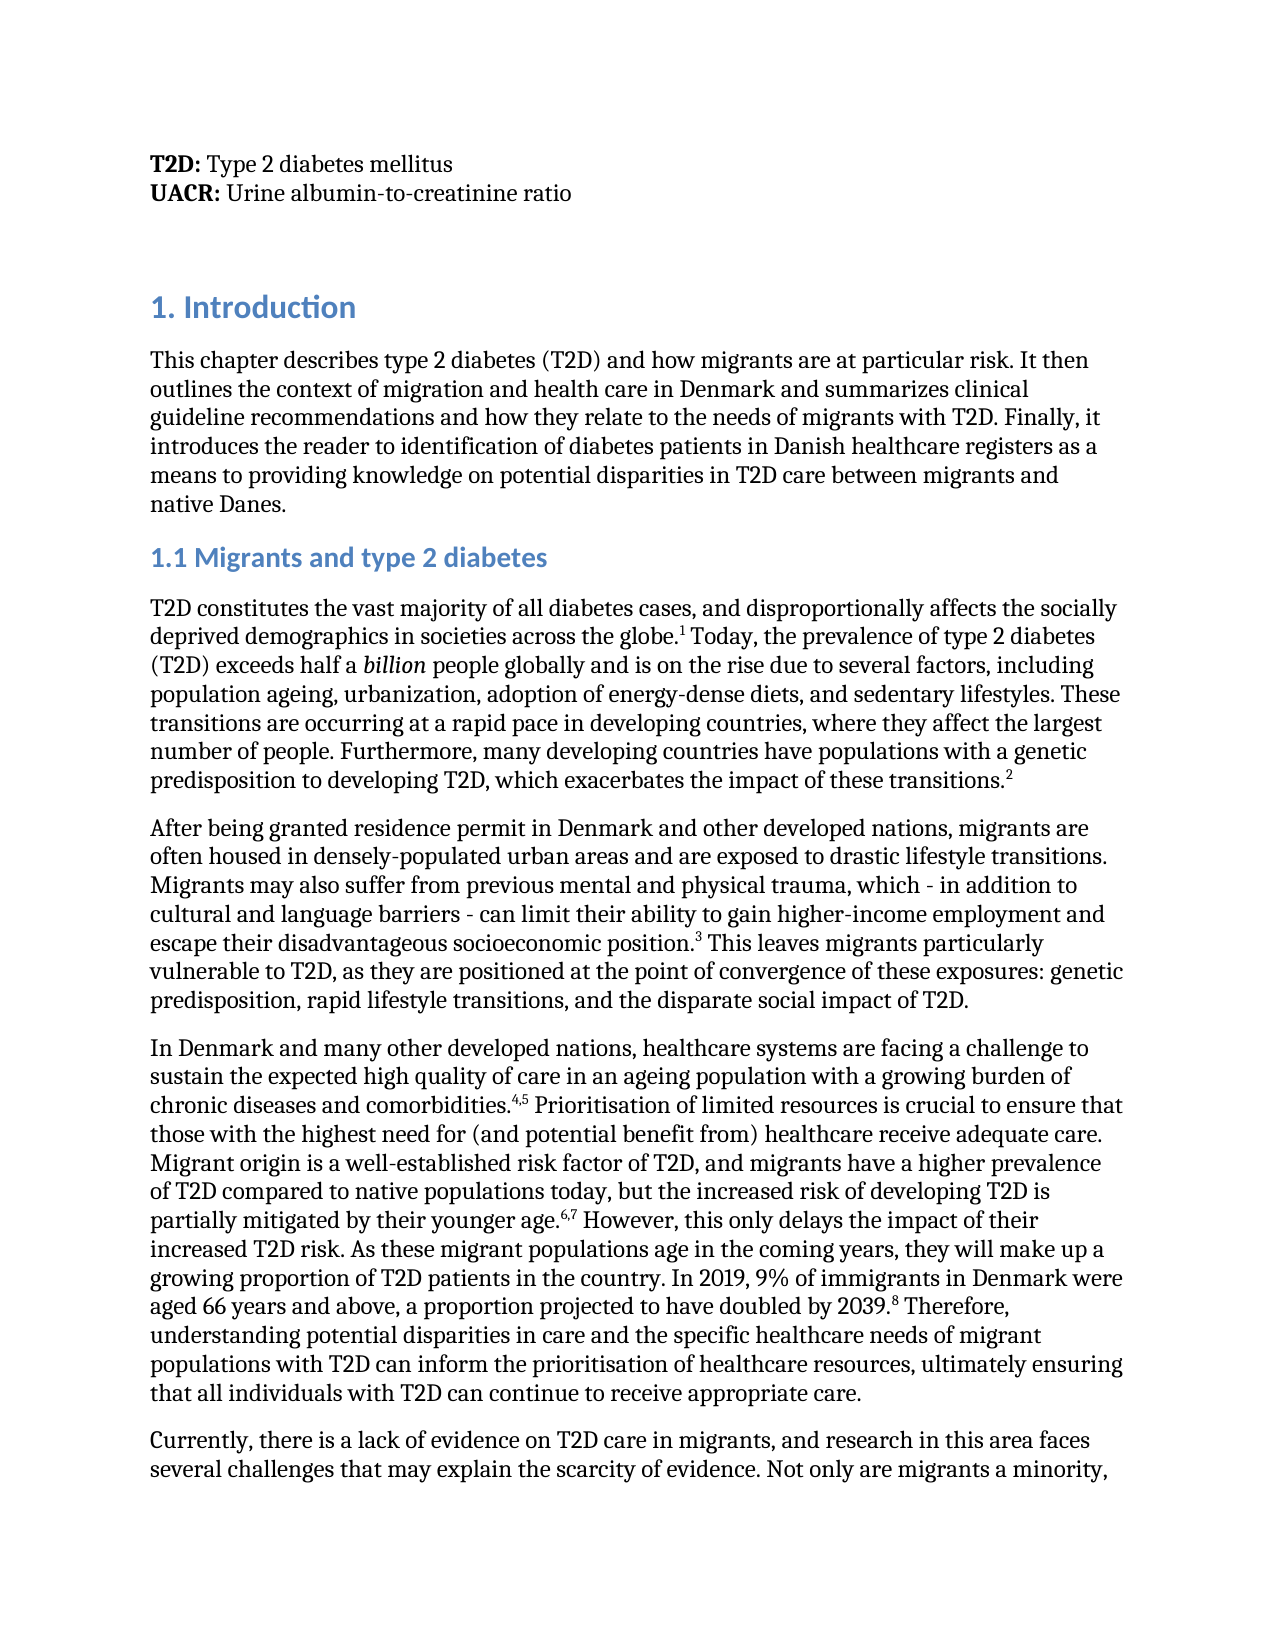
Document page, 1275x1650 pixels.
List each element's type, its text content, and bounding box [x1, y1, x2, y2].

text After being granted residence permit in Denmark and other developed nations, migrants are often housed in densely-populated urban areas and are exposed to drastic lifestyle transitions. Migrants may also suffer from previous mental and physical trauma, which - in addition to cultural and language barriers - can limit their ability to gain higher-income employment and escape their disadvantageous socioeconomic position.3 This leaves migrants particularly vulnerable to T2D, as they are positioned at the point of convergence of these exposures: genetic predisposition, rapid lifestyle transitions, and the disparate social impact of T2D. [150, 813, 1125, 1015]
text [150, 1426, 1125, 1483]
subtitle 1. Introduction [150, 286, 1125, 327]
subtitle 1.1 Migrants and type 2 diabetes [150, 539, 1125, 575]
text In Denmark and many other developed nations, healthcare systems are facing a challenge to sustain the expected high quality of care in an ageing population with a growing burden of chronic diseases and comorbidities.4,5 Prioritisation of limited resources is crucial to ensure that those with the highest need for (and potential benefit from) healthcare receive adequate care. Migrant origin is a well-established risk factor of T2D, and migrants have a higher prevalence of T2D compared to native populations today, but the increased risk of developing T2D is partially mitigated by their younger age.6,7 However, this only delays the impact of their increased T2D risk. As these migrant populations age in the coming years, they will make up a growing proportion of T2D patients in the country. In 2019, 9% of immigrants in Denmark were aged 66 years and above, a proportion projected to have doubled by 2039.8 Therefore, understanding potential disparities in care and the specific healthcare needs of migrant populations with T2D can inform the prioritisation of healthcare resources, ultimately ensuring that all individuals with T2D can continue to receive appropriate care. [150, 1033, 1125, 1407]
text T2D constitutes the vast majority of all diabetes cases, and disproportionally affects the socially deprived demographics in societies across the globe.1 Today, the prevalence of type 2 diabetes (T2D) exceeds half a billion people globally and is on the rise due to several factors, including population ageing, urbanization, adoption of energy-dense diets, and sedentary lifestyles. These transitions are occurring at a rapid pace in developing countries, where they affect the largest number of people. Furthermore, many developing countries have populations with a genetic predisposition to developing T2D, which exacerbates the impact of these transitions.2 [150, 593, 1125, 795]
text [150, 150, 1125, 236]
text This chapter describes type 2 diabetes (T2D) and how migrants are at particular risk. It then outlines the context of migration and health care in Denmark and summarizes clinical guideline recommendations and how they relate to the needs of migrants with T2D. Finally, it introduces the reader to identification of diabetes patients in Danish healthcare registers as a means to providing knowledge on potential disparities in T2D care between migrants and native Danes. [150, 346, 1125, 518]
